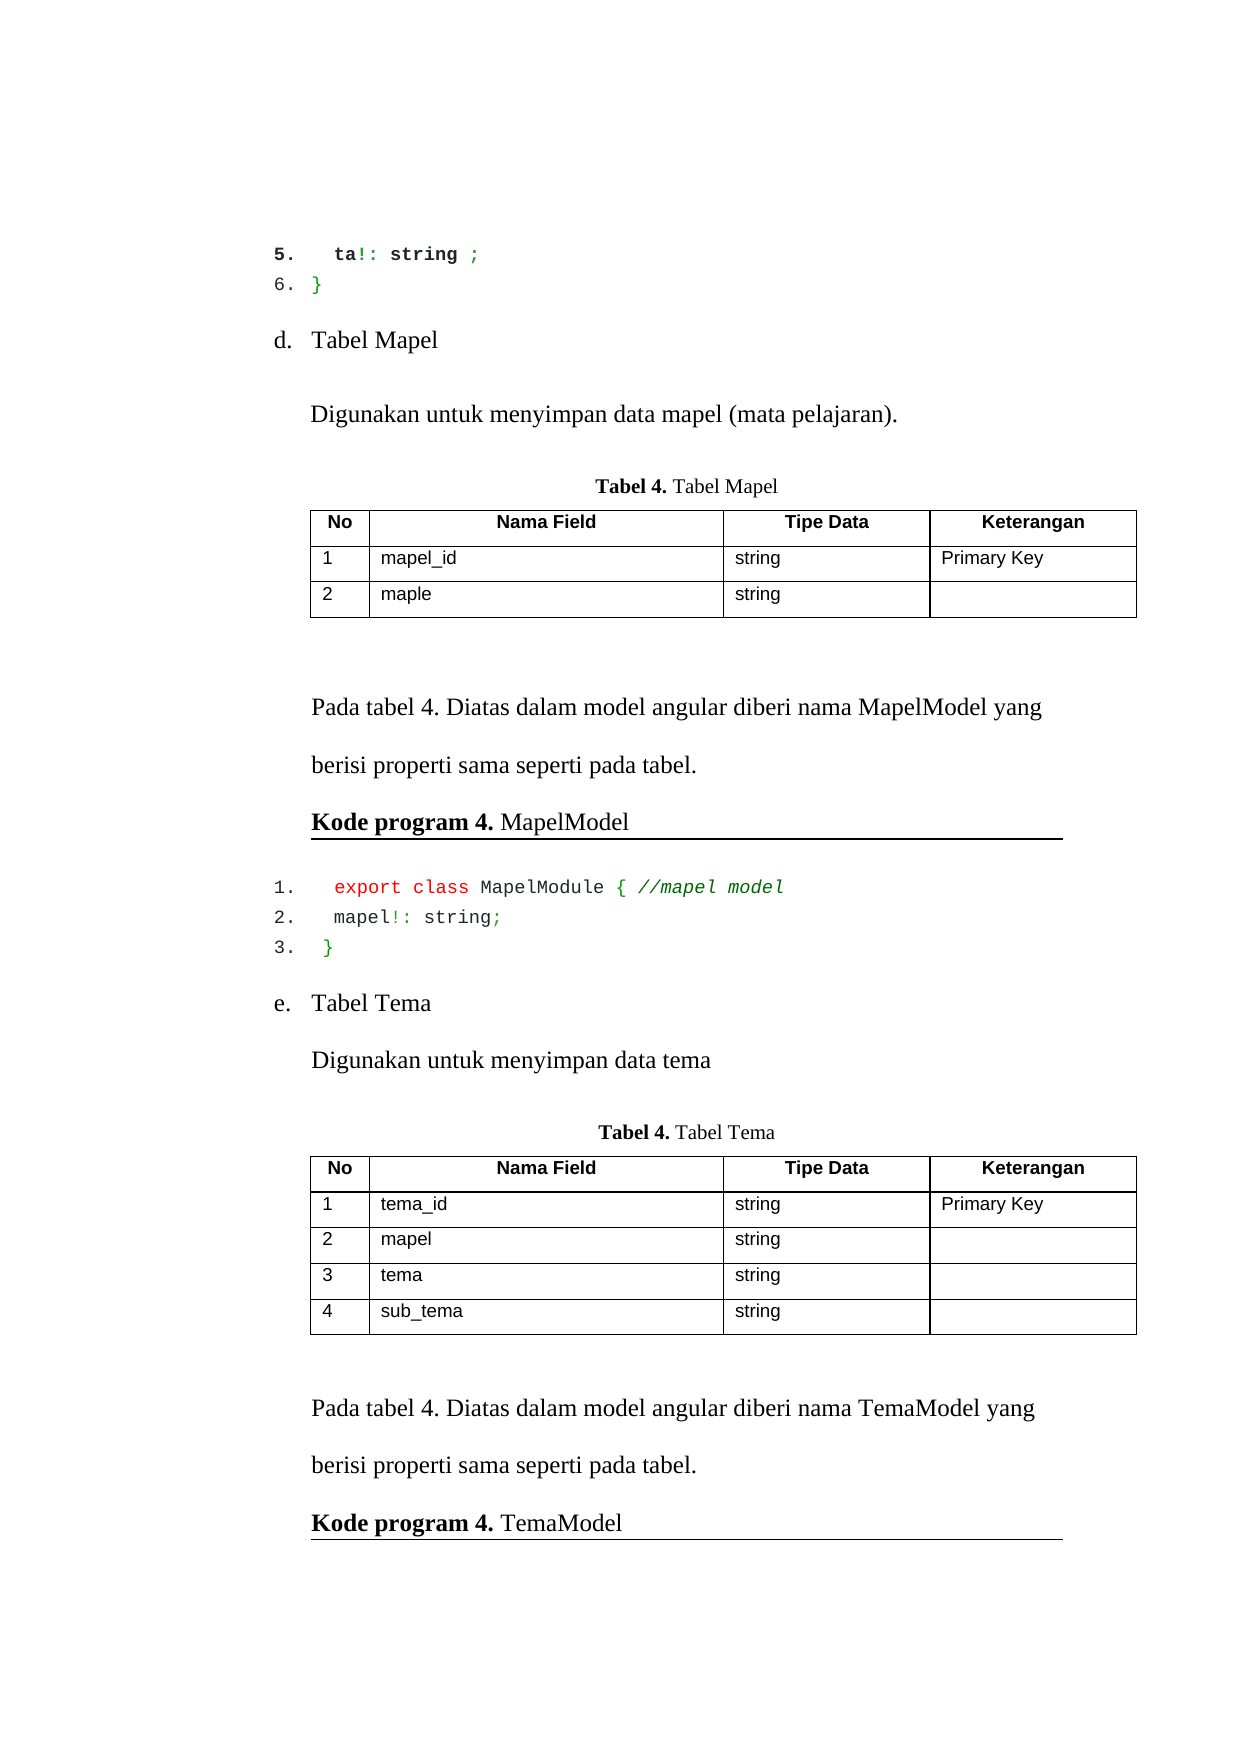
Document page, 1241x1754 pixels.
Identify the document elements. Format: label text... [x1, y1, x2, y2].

table_header Keterangan [931, 1157, 1136, 1191]
table_cell mapel [370, 1228, 723, 1263]
table_cell Primary Key [931, 1193, 1136, 1227]
table_cell [931, 1228, 1136, 1263]
text Digunakan untuk menyimpan data mapel (mata pelajaran). [310, 399, 1063, 428]
text Tabel 4. Tabel Mapel [310, 474, 1063, 498]
table_cell Primary Key [931, 547, 1136, 581]
table_cell [931, 582, 1136, 617]
table_cell maple [370, 582, 723, 617]
list export class MapelModule { //mapel model [274, 869, 1063, 899]
table_cell 3 [311, 1264, 369, 1298]
table_header No [311, 1157, 369, 1191]
table_cell 2 [311, 582, 369, 617]
table_cell 1 [311, 1193, 369, 1227]
list } [274, 929, 1063, 959]
list Kode program 4. MapelModel [311, 807, 1063, 838]
table_cell 1 [311, 547, 369, 581]
table_cell [931, 1264, 1136, 1298]
list Kode program 4. TemaModel [311, 1508, 1063, 1539]
list } [274, 266, 1063, 296]
table_cell string [724, 582, 929, 617]
text Tabel 4. Tabel Tema [310, 1119, 1063, 1144]
list mapel!: string; [274, 899, 1063, 929]
list Tabel Mapel [274, 325, 1063, 354]
table_cell tema [370, 1264, 723, 1298]
table_header Nama Field [370, 511, 723, 546]
list ta!: string ; [274, 236, 1063, 266]
table_header Tipe Data [724, 1157, 929, 1191]
table_cell tema_id [370, 1193, 723, 1227]
list Tabel Tema [274, 988, 1063, 1017]
list Pada tabel 4. Diatas dalam model angular diberi nama MapelModel yang berisi properti sama seperti pada tabel. [311, 692, 1063, 778]
table_cell 2 [311, 1228, 369, 1263]
table_cell string [724, 1300, 929, 1334]
table_cell string [724, 1193, 929, 1227]
table_cell string [724, 547, 929, 581]
table_header Keterangan [931, 511, 1136, 546]
table_cell string [724, 1264, 929, 1298]
table_cell sub_tema [370, 1300, 723, 1334]
list Pada tabel 4. Diatas dalam model angular diberi nama TemaModel yang berisi properti sama seperti pada tabel. [311, 1393, 1063, 1479]
table_header Tipe Data [724, 511, 929, 546]
table_cell string [724, 1228, 929, 1263]
table_header No [311, 511, 369, 546]
table_cell 4 [311, 1300, 369, 1334]
table_cell mapel_id [370, 547, 723, 581]
list Digunakan untuk menyimpan data tema [311, 1045, 1063, 1074]
table_cell [931, 1300, 1136, 1334]
table_header Nama Field [370, 1157, 723, 1191]
